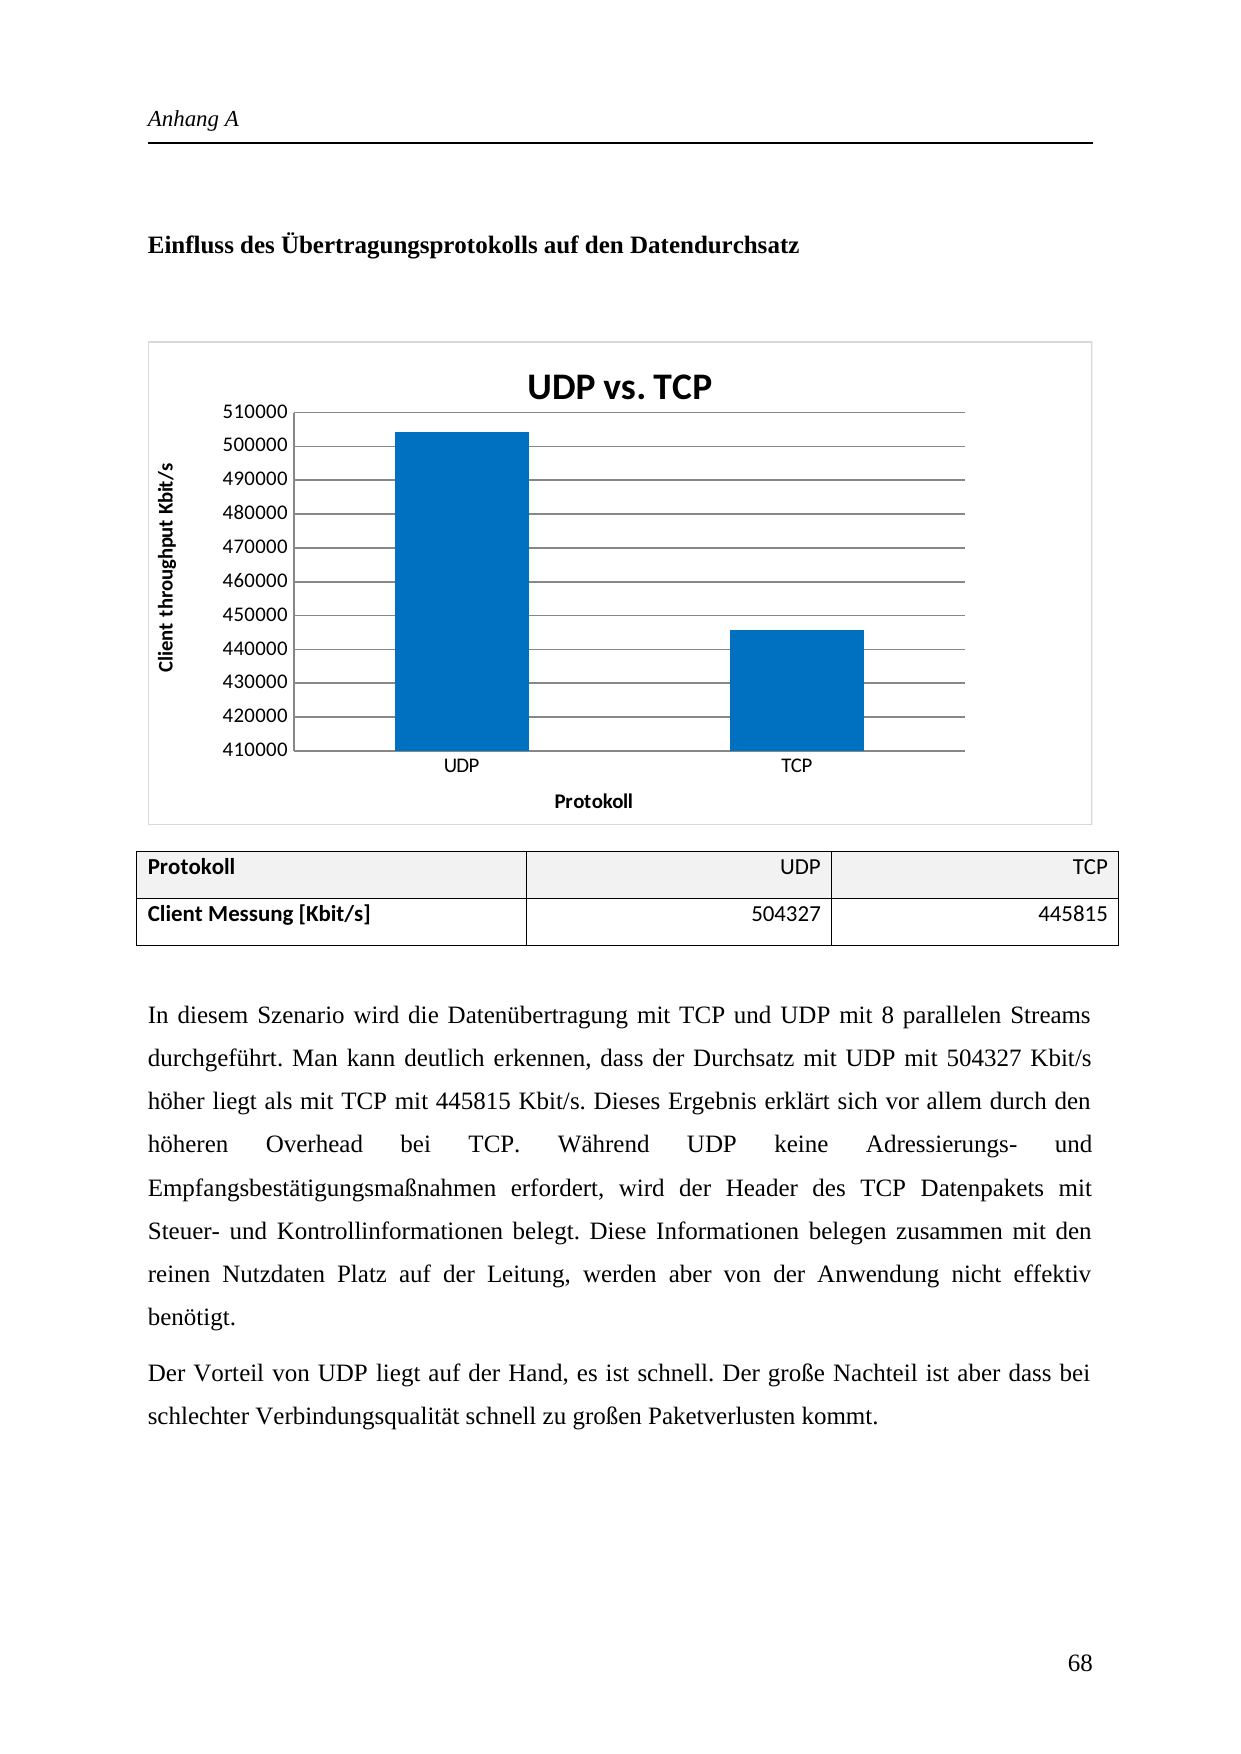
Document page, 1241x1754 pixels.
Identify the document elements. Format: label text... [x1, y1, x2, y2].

table_cell 445815 [832, 899, 1118, 945]
table_header UDP [527, 852, 831, 898]
table_header TCP [832, 852, 1118, 898]
table_cell 504327 [527, 899, 831, 945]
table_header Protokoll [137, 852, 526, 898]
table_cell Client Messung [Kbit/s] [137, 899, 526, 945]
text In diesem Szenario wird die Datenübertragung mit TCP und UDP mit 8 parallelen Streams durchgeführt. Man kann deutlich erkennen, dass der Durchsatz mit UDP mit 504327 Kbit/s höher liegt als mit TCP mit 445815 Kbit/s. Dieses Ergebnis erklärt sich vor allem durch den höheren Overhead bei TCP. Während UDP keine Adressierungs- und Empfangsbestätigungsmaßnahmen erfordert, wird der Header des TCP Datenpakets mit Steuer- und Kontrollinformationen belegt. Diese Informationen belegen zusammen mit den reinen Nutzdaten Platz auf der Leitung, werden aber von der Anwendung nicht effektiv benötigt. [148, 1000, 1093, 1331]
text Einfluss des Übertragungsprotokolls auf den Datendurchsatz [148, 230, 1093, 259]
text Der Vorteil von UDP liegt auf der Hand, es ist schnell. Der große Nachteil ist aber dass bei schlechter Verbindungsqualität schnell zu großen Paketverlusten kommt. [148, 1358, 1093, 1429]
